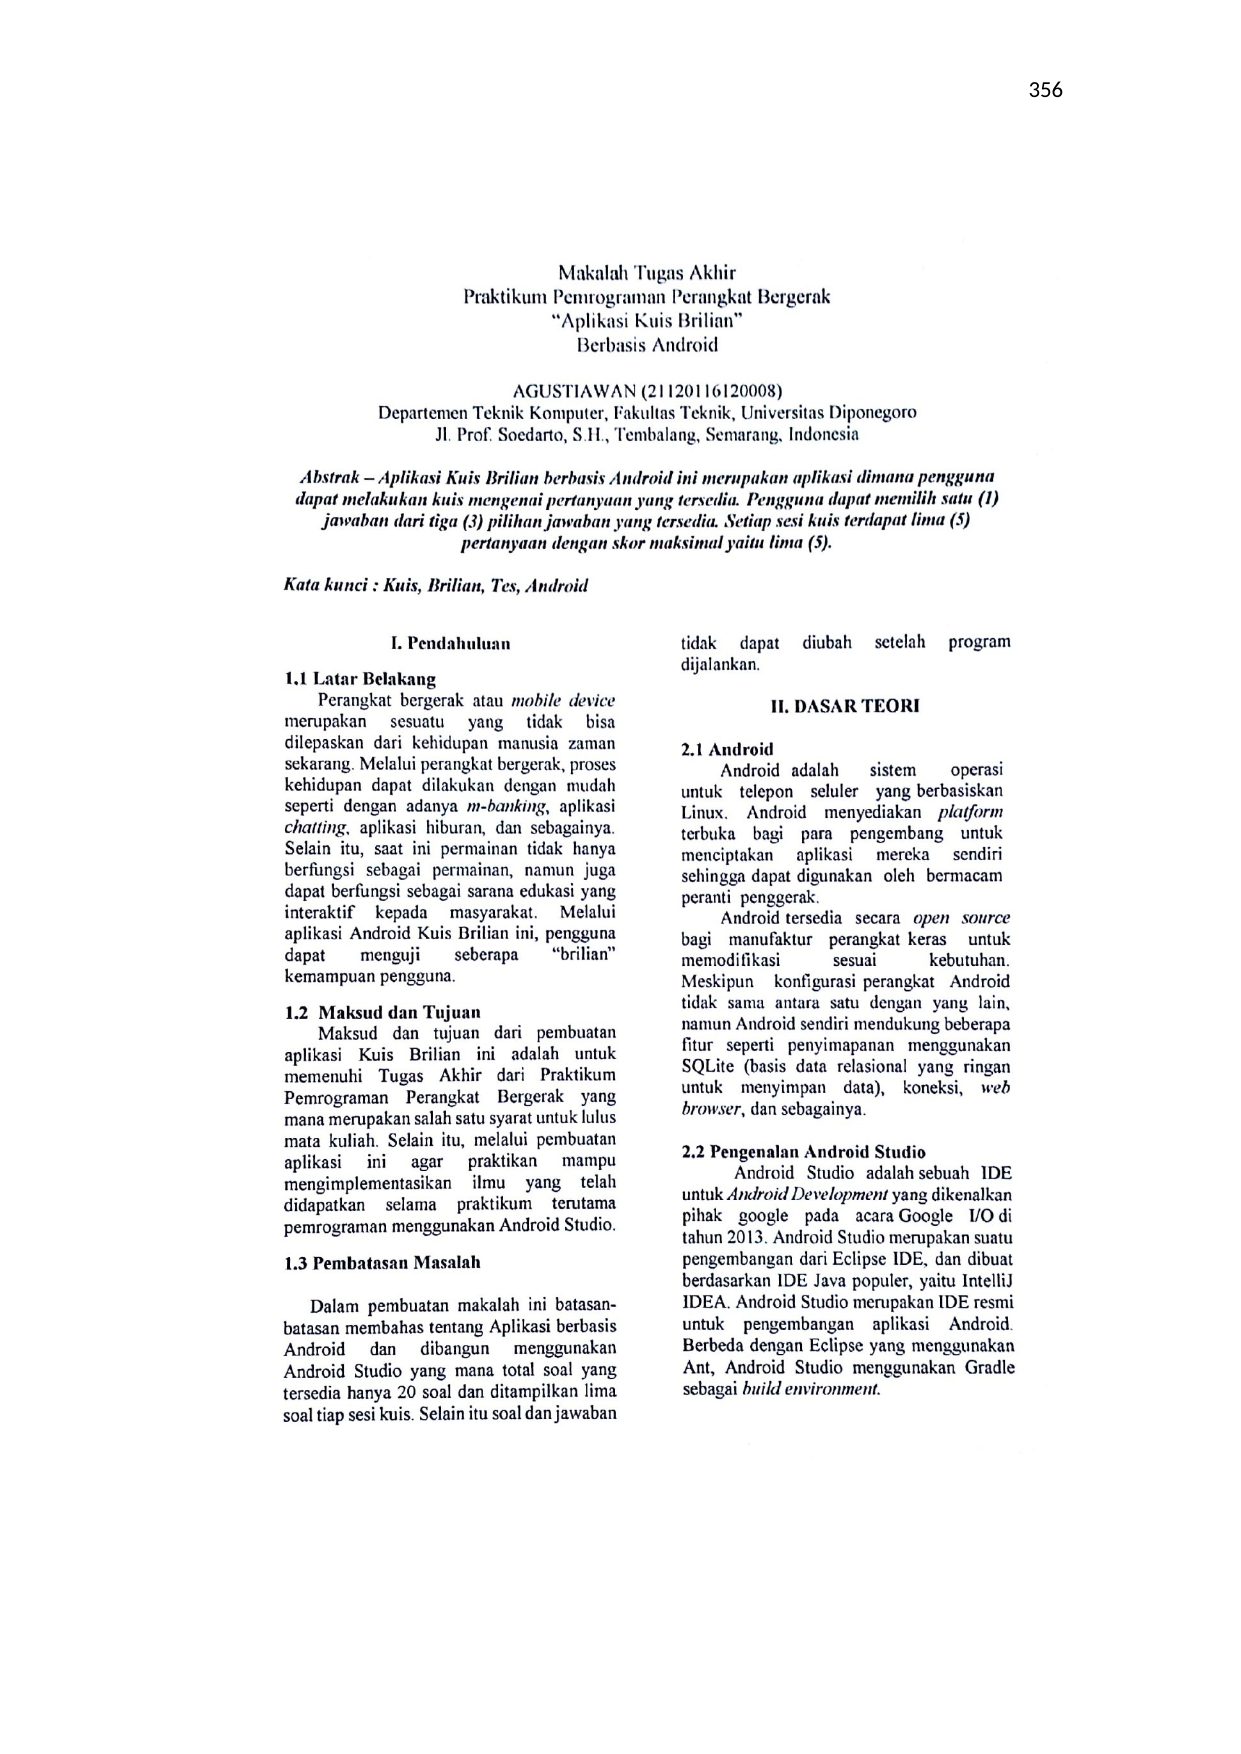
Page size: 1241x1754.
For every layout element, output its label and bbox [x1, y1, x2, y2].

picture [236, 236, 1065, 1459]
